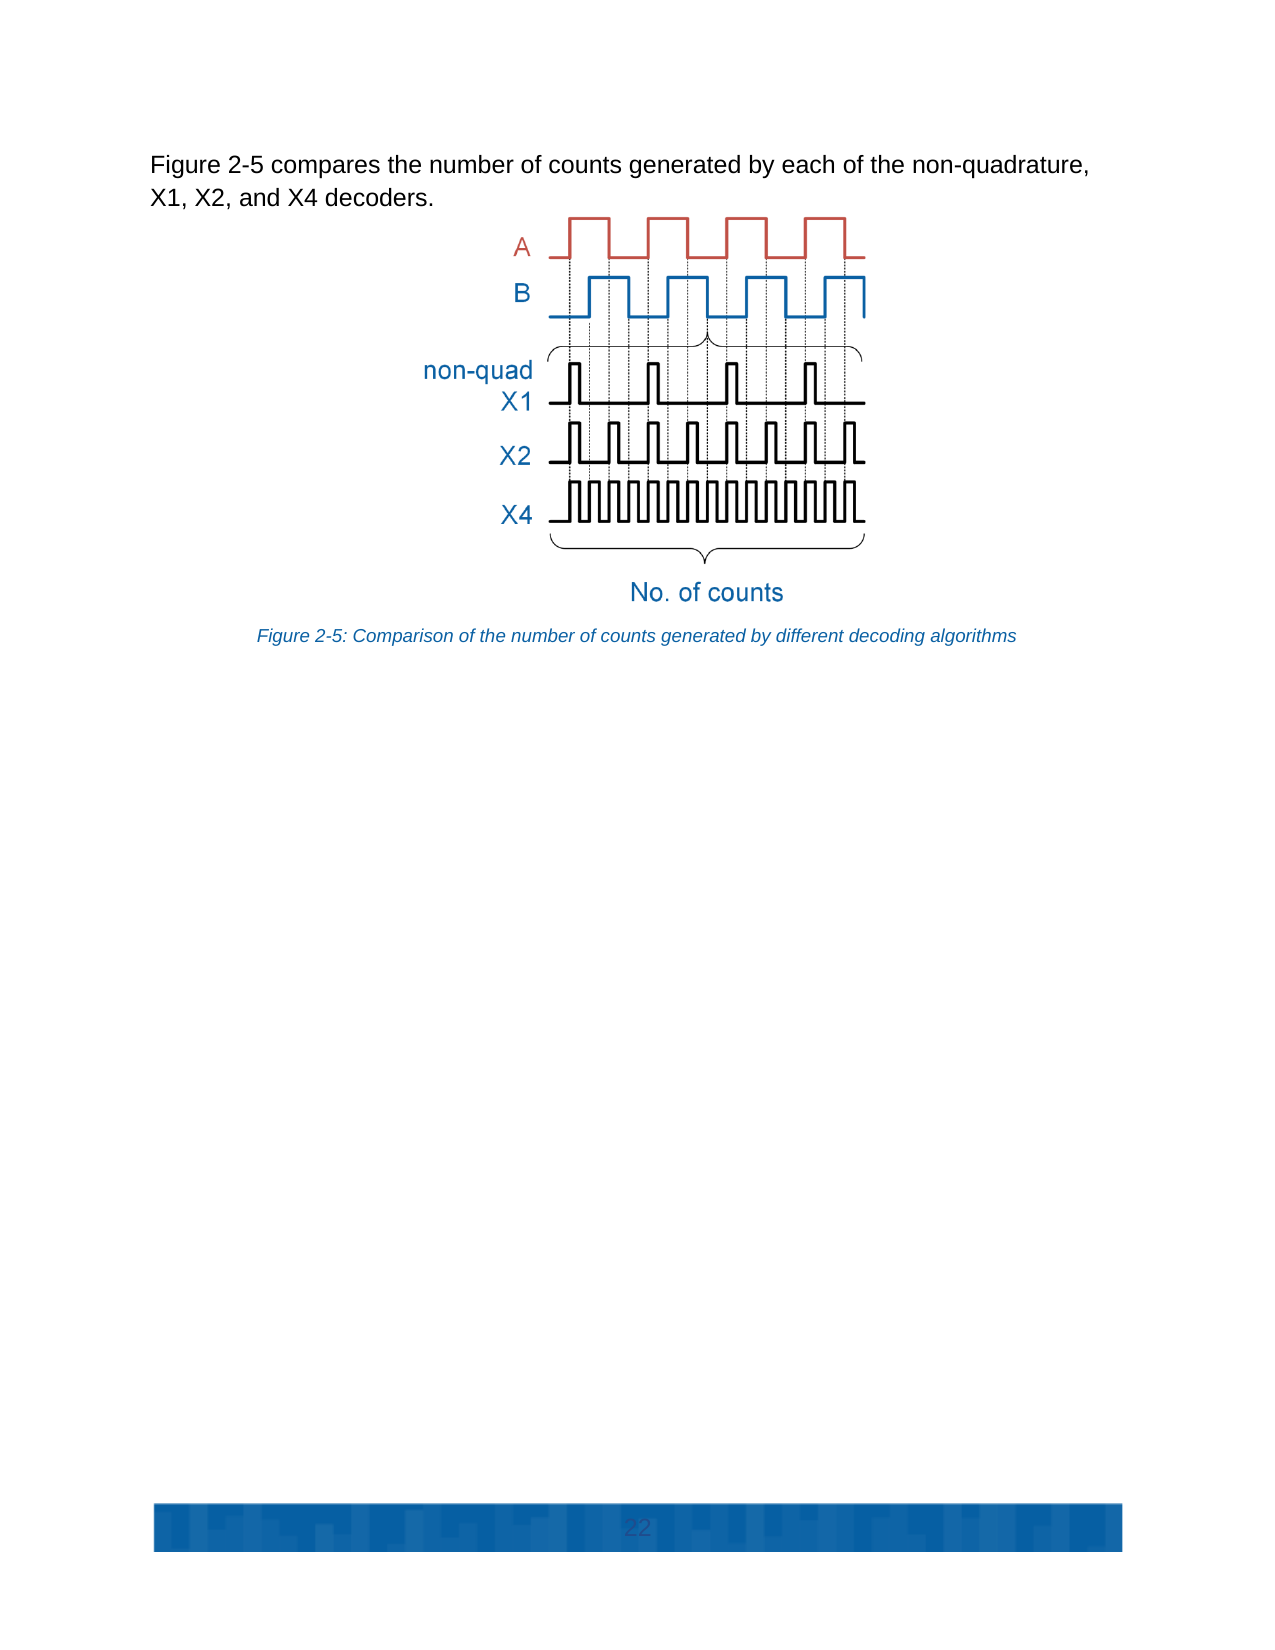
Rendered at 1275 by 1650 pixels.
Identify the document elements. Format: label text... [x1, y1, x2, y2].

picture [153, 1503, 1123, 1552]
text Figure 2-5 compares the number of counts generated by each of the non-quadrature, X1, X2, and X4 decoders. [150, 150, 1125, 212]
picture [409, 216, 866, 621]
text Figure 2-5: Comparison of the number of counts generated by different decoding algorithms [150, 624, 1125, 646]
